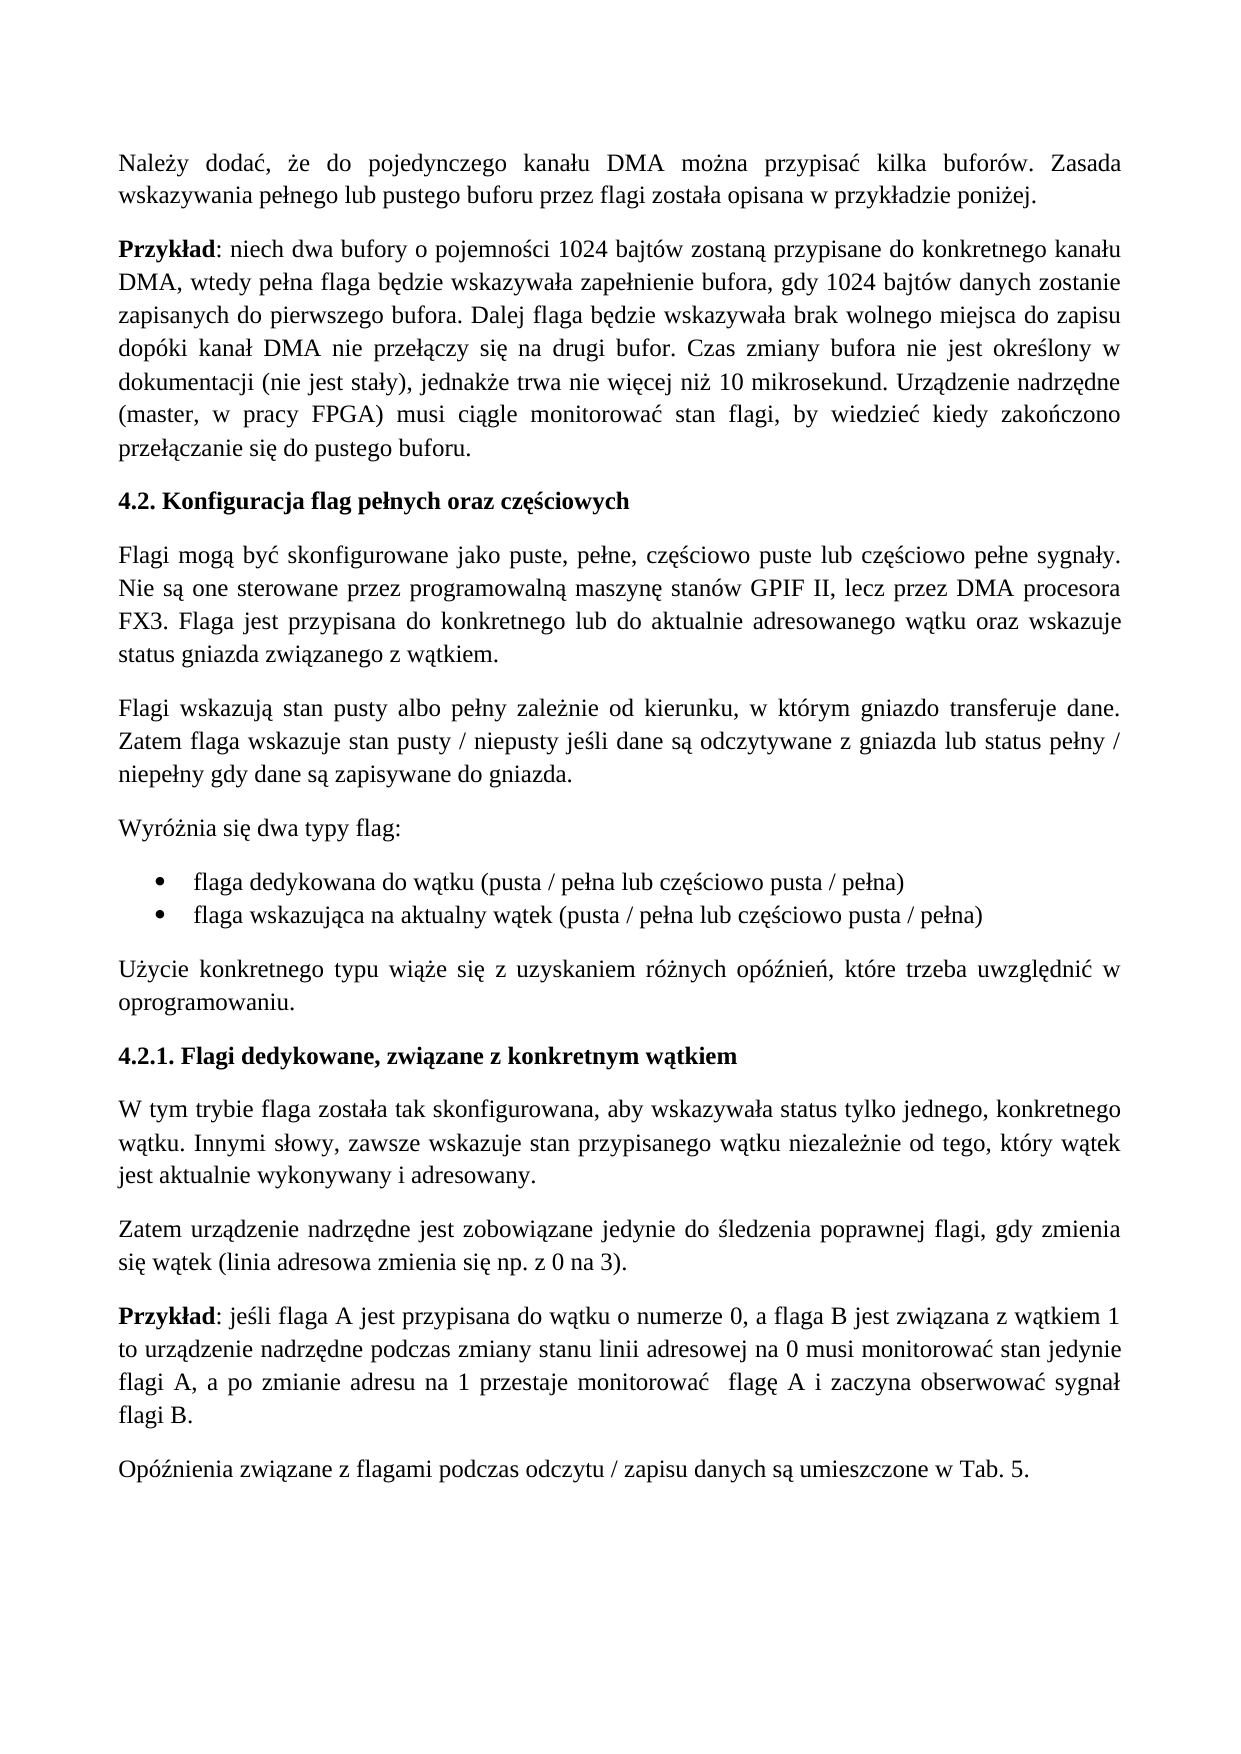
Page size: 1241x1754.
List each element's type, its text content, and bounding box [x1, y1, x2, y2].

text Zatem urządzenie nadrzędne jest zobowiązane jedynie do śledzenia poprawnej flagi, gdy zmienia się wątek (linia adresowa zmienia się np. z 0 na 3). [118, 1214, 1122, 1276]
text Wyróżnia się dwa typy flag: [118, 813, 1122, 842]
text Użycie konkretnego typu wiąże się z uzyskaniem różnych opóźnień, które trzeba uwzględnić w oprogramowaniu. [118, 954, 1122, 1016]
text Przykład: niech dwa bufory o pojemności 1024 bajtów zostaną przypisane do konkretnego kanału DMA, wtedy pełna flaga będzie wskazywała zapełnienie bufora, gdy 1024 bajtów danych zostanie zapisanych do pierwszego bufora. Dalej flaga będzie wskazywała brak wolnego miejsca do zapisu dopóki kanał DMA nie przełączy się na drugi bufor. Czas zmiany bufora nie jest określony w dokumentacji (nie jest stały), jednakże trwa nie więcej niż 10 mikrosekund. Urządzenie nadrzędne (master, w pracy FPGA) musi ciągle monitorować stan flagi, by wiedzieć kiedy zakończono przełączanie się do pustego buforu. [118, 234, 1122, 461]
text Flagi wskazują stan pusty albo pełny zależnie od kierunku, w którym gniazdo transferuje dane. Zatem flaga wskazuje stan pusty / niepusty jeśli dane są odczytywane z gniazda lub status pełny / niepełny gdy dane są zapisywane do gniazda. [118, 693, 1122, 788]
subtitle 4.2. Konfiguracja flag pełnych oraz częściowych [118, 486, 1122, 515]
text W tym trybie flaga została tak skonfigurowana, aby wskazywała status tylko jednego, konkretnego wątku. Innymi słowy, zawsze wskazuje stan przypisanego wątku niezależnie od tego, który wątek jest aktualnie wykonywany i adresowany. [118, 1094, 1122, 1189]
subtitle 4.2.1. Flagi dedykowane, związane z konkretnym wątkiem [118, 1041, 1122, 1069]
text Flagi mogą być skonfigurowane jako puste, pełne, częściowo puste lub częściowo pełne sygnały. Nie są one sterowane przez programowalną maszynę stanów GPIF II, lecz przez DMA procesora FX3. Flaga jest przypisana do konkretnego lub do aktualnie adresowanego wątku oraz wskazuje status gniazda związanego z wątkiem. [118, 540, 1122, 668]
text Należy dodać, że do pojedynczego kanału DMA można przypisać kilka buforów. Zasada wskazywania pełnego lub pustego buforu przez flagi została opisana w przykładzie poniżej. [118, 148, 1122, 209]
text Przykład: jeśli flaga A jest przypisana do wątku o numerze 0, a flaga B jest związana z wątkiem 1 to urządzenie nadrzędne podczas zmiany stanu linii adresowej na 0 musi monitorować stan jedynie flagi A, a po zmianie adresu na 1 przestaje monitorować flagę A i zaczyna obserwować sygnał flagi B. [118, 1301, 1122, 1429]
list flaga wskazująca na aktualny wątek (pusta / pełna lub częściowo pusta / pełna) [156, 900, 1122, 929]
list flaga dedykowana do wątku (pusta / pełna lub częściowo pusta / pełna) [156, 867, 1122, 896]
text Opóźnienia związane z flagami podczas odczytu / zapisu danych są umieszczone w Tab. 5. [118, 1454, 1122, 1483]
